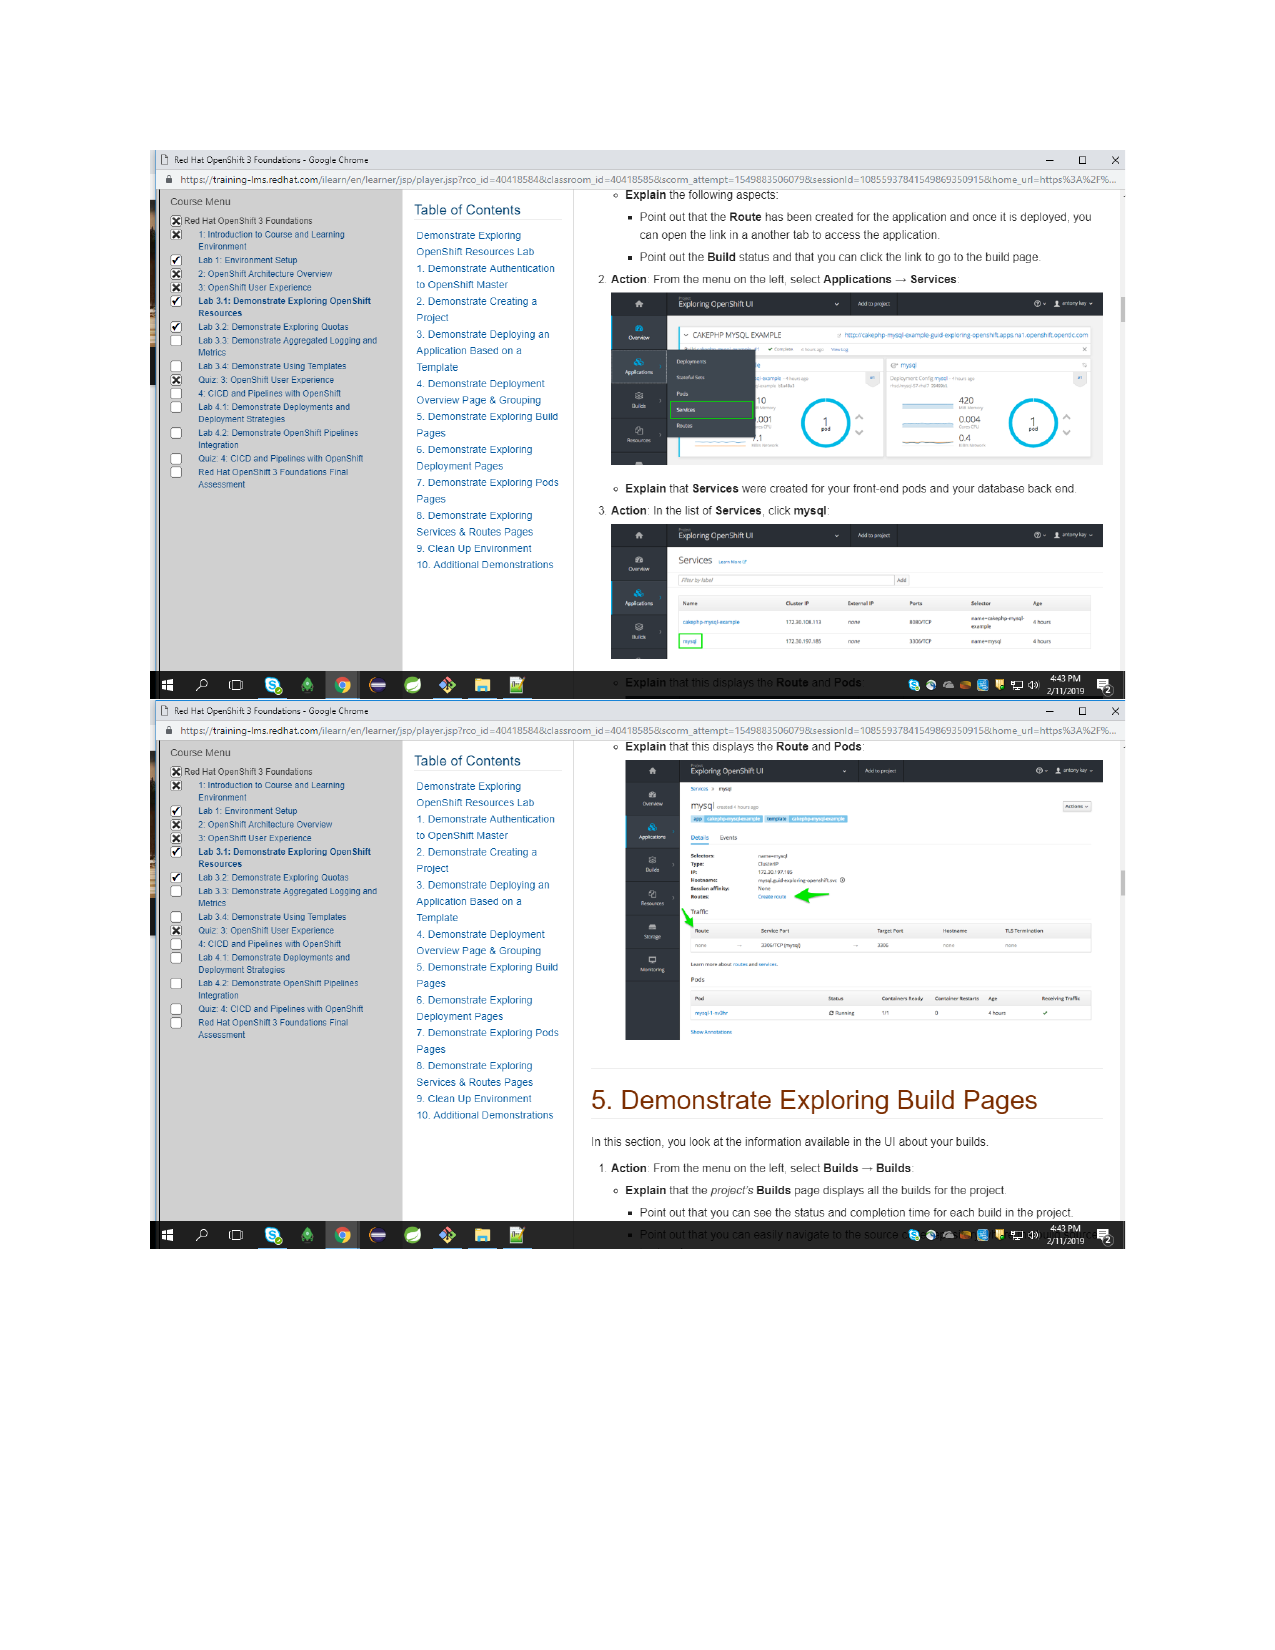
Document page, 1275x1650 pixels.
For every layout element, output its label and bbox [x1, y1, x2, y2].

picture [150, 700, 1125, 1249]
picture [150, 150, 1125, 699]
